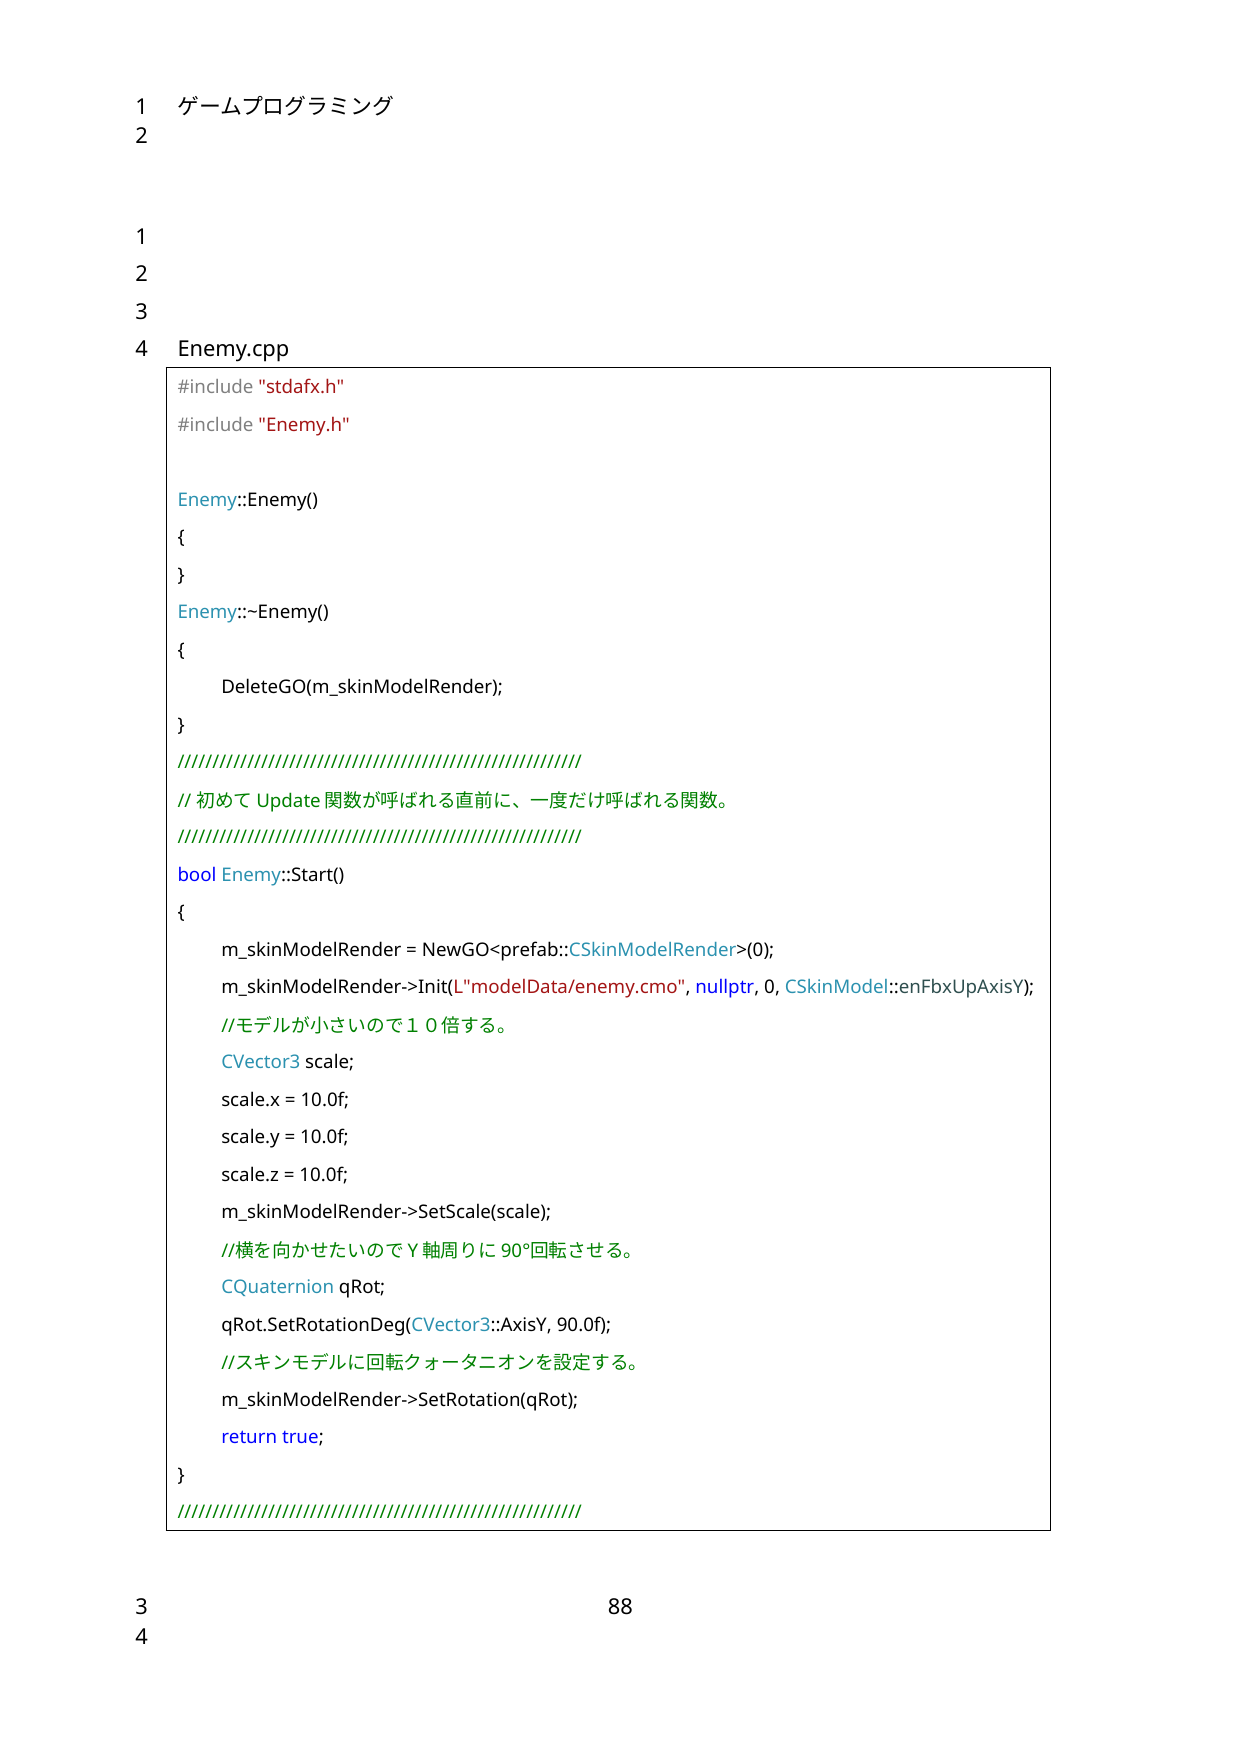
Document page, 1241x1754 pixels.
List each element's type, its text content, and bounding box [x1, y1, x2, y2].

text Enemy.cpp [177, 329, 1063, 367]
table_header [167, 368, 1050, 1530]
